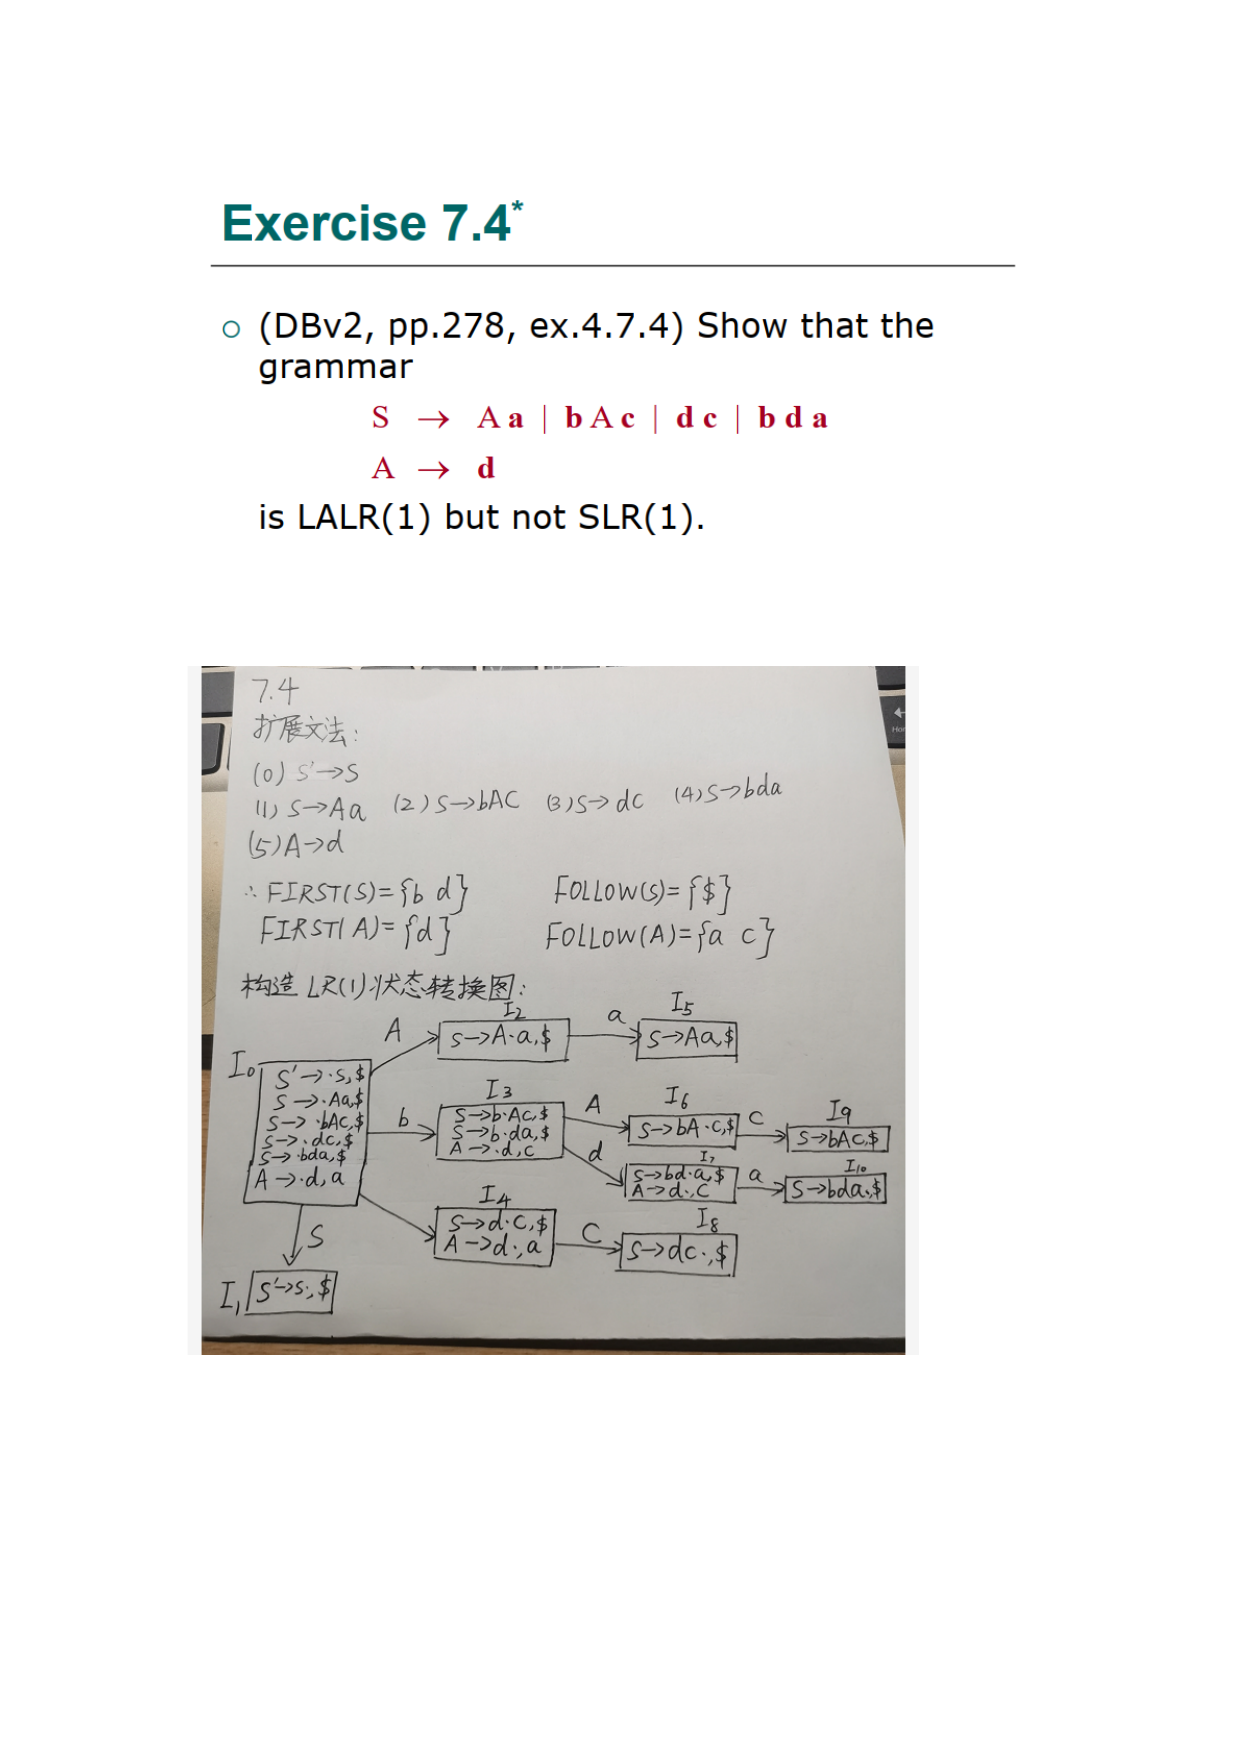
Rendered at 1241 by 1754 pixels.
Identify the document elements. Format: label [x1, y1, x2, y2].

picture [187, 162, 1053, 624]
picture [187, 666, 919, 1355]
